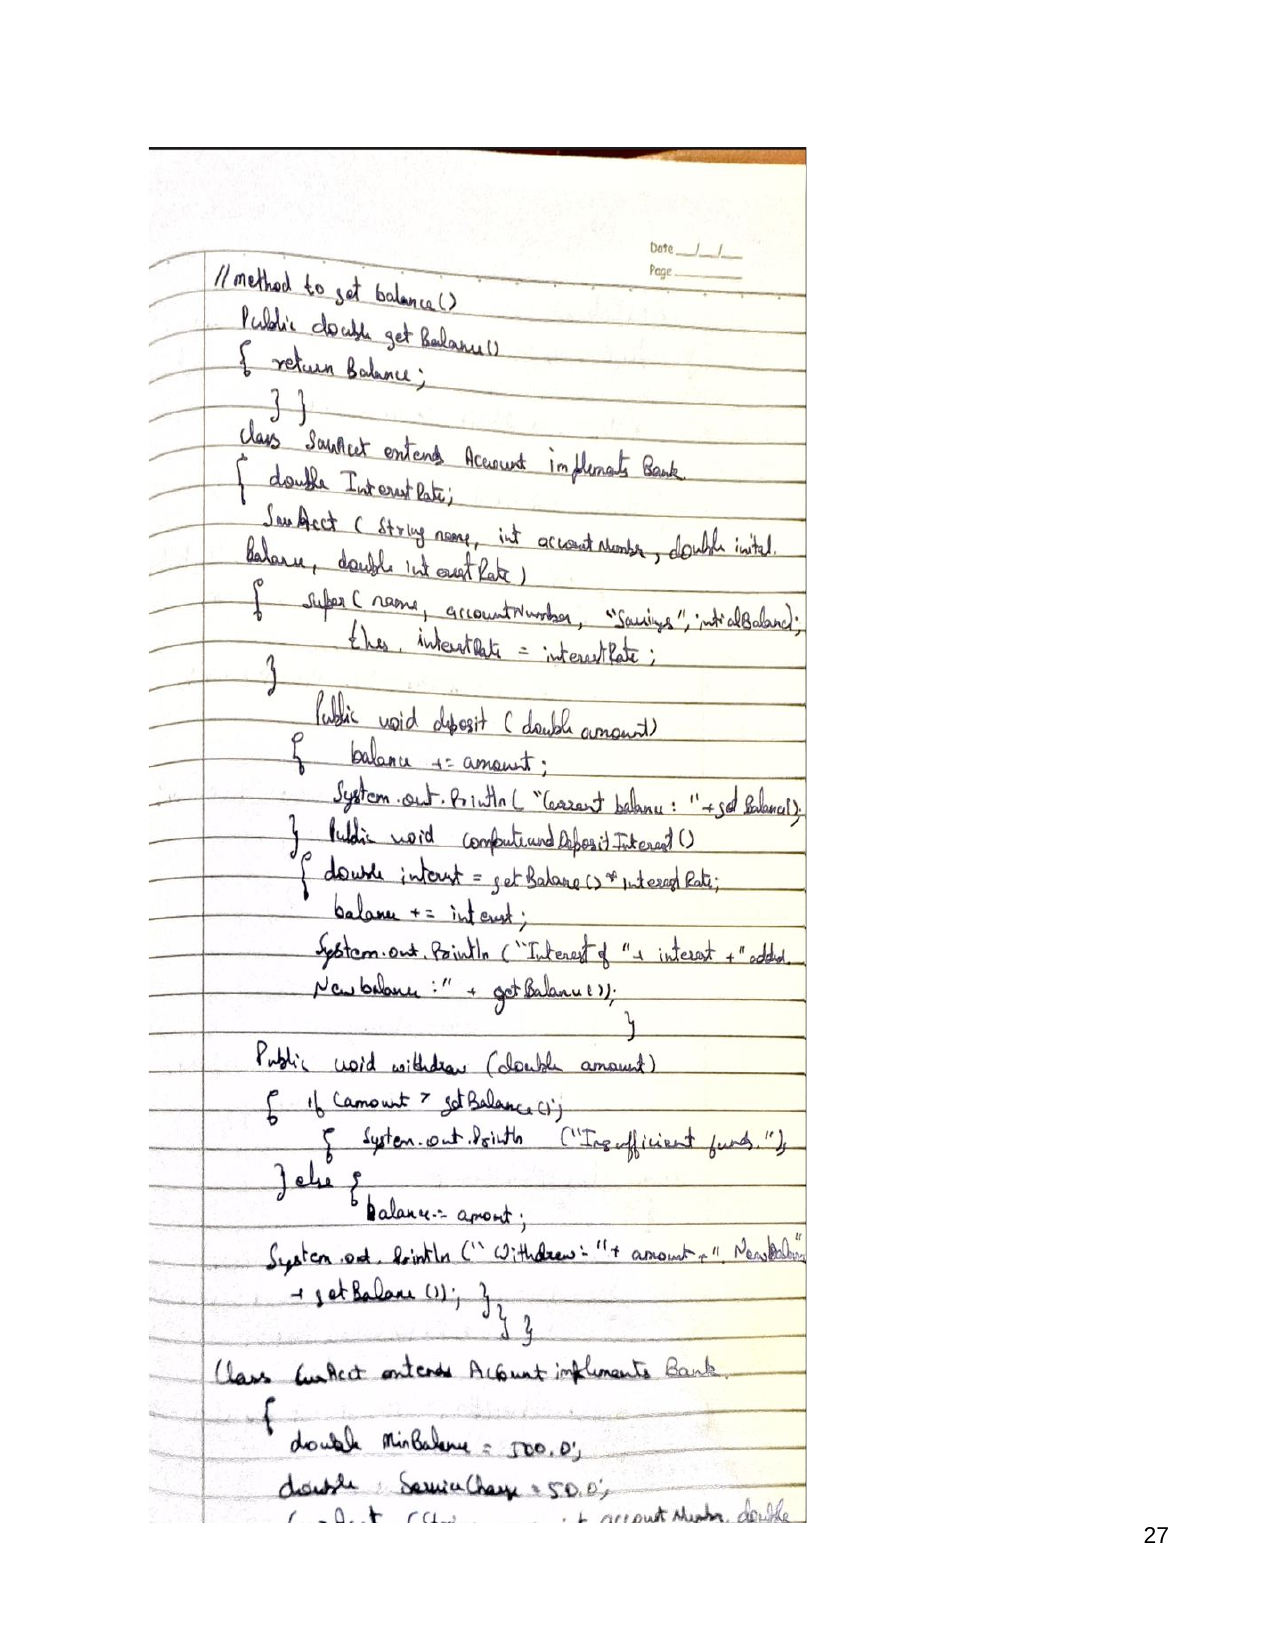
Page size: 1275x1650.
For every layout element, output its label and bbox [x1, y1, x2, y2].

picture [148, 147, 807, 1523]
